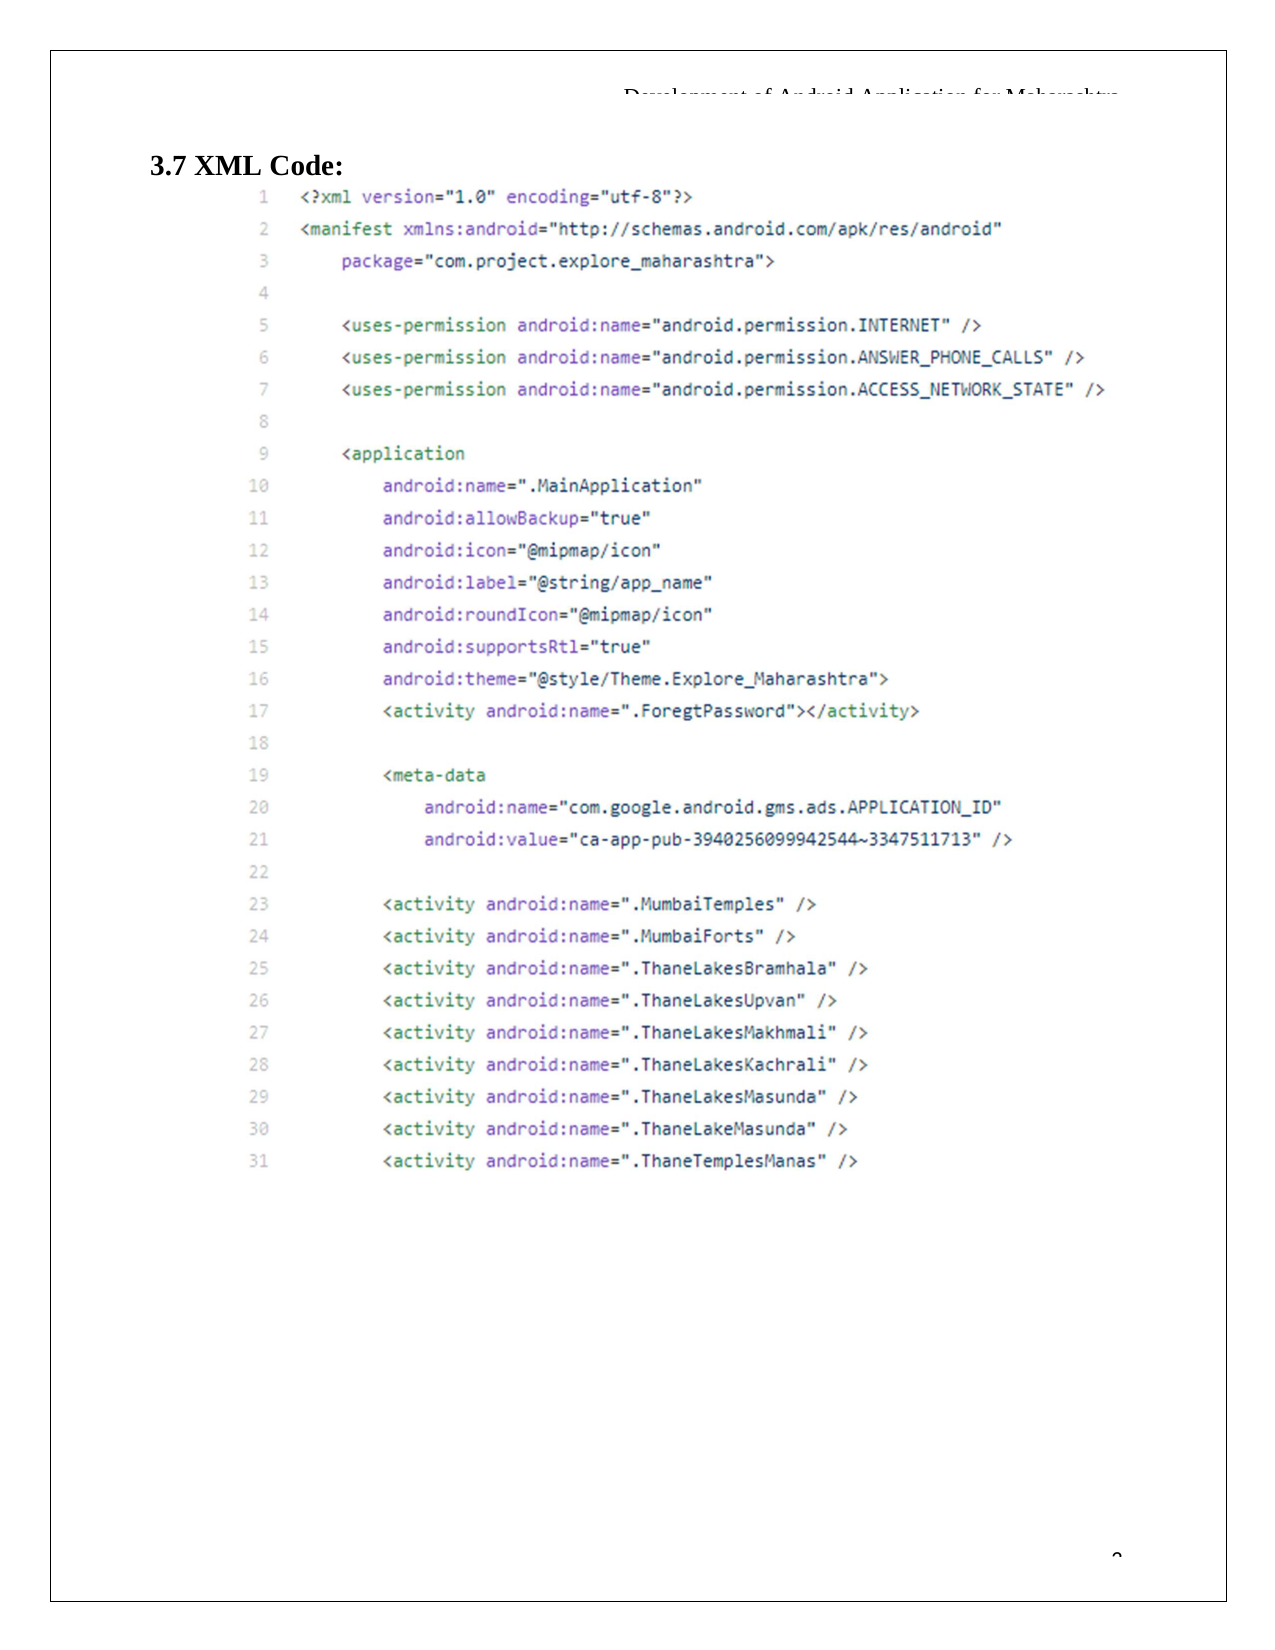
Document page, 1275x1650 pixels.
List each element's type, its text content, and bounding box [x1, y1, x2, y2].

picture [214, 181, 1112, 1182]
list XML Code: [150, 148, 1219, 182]
